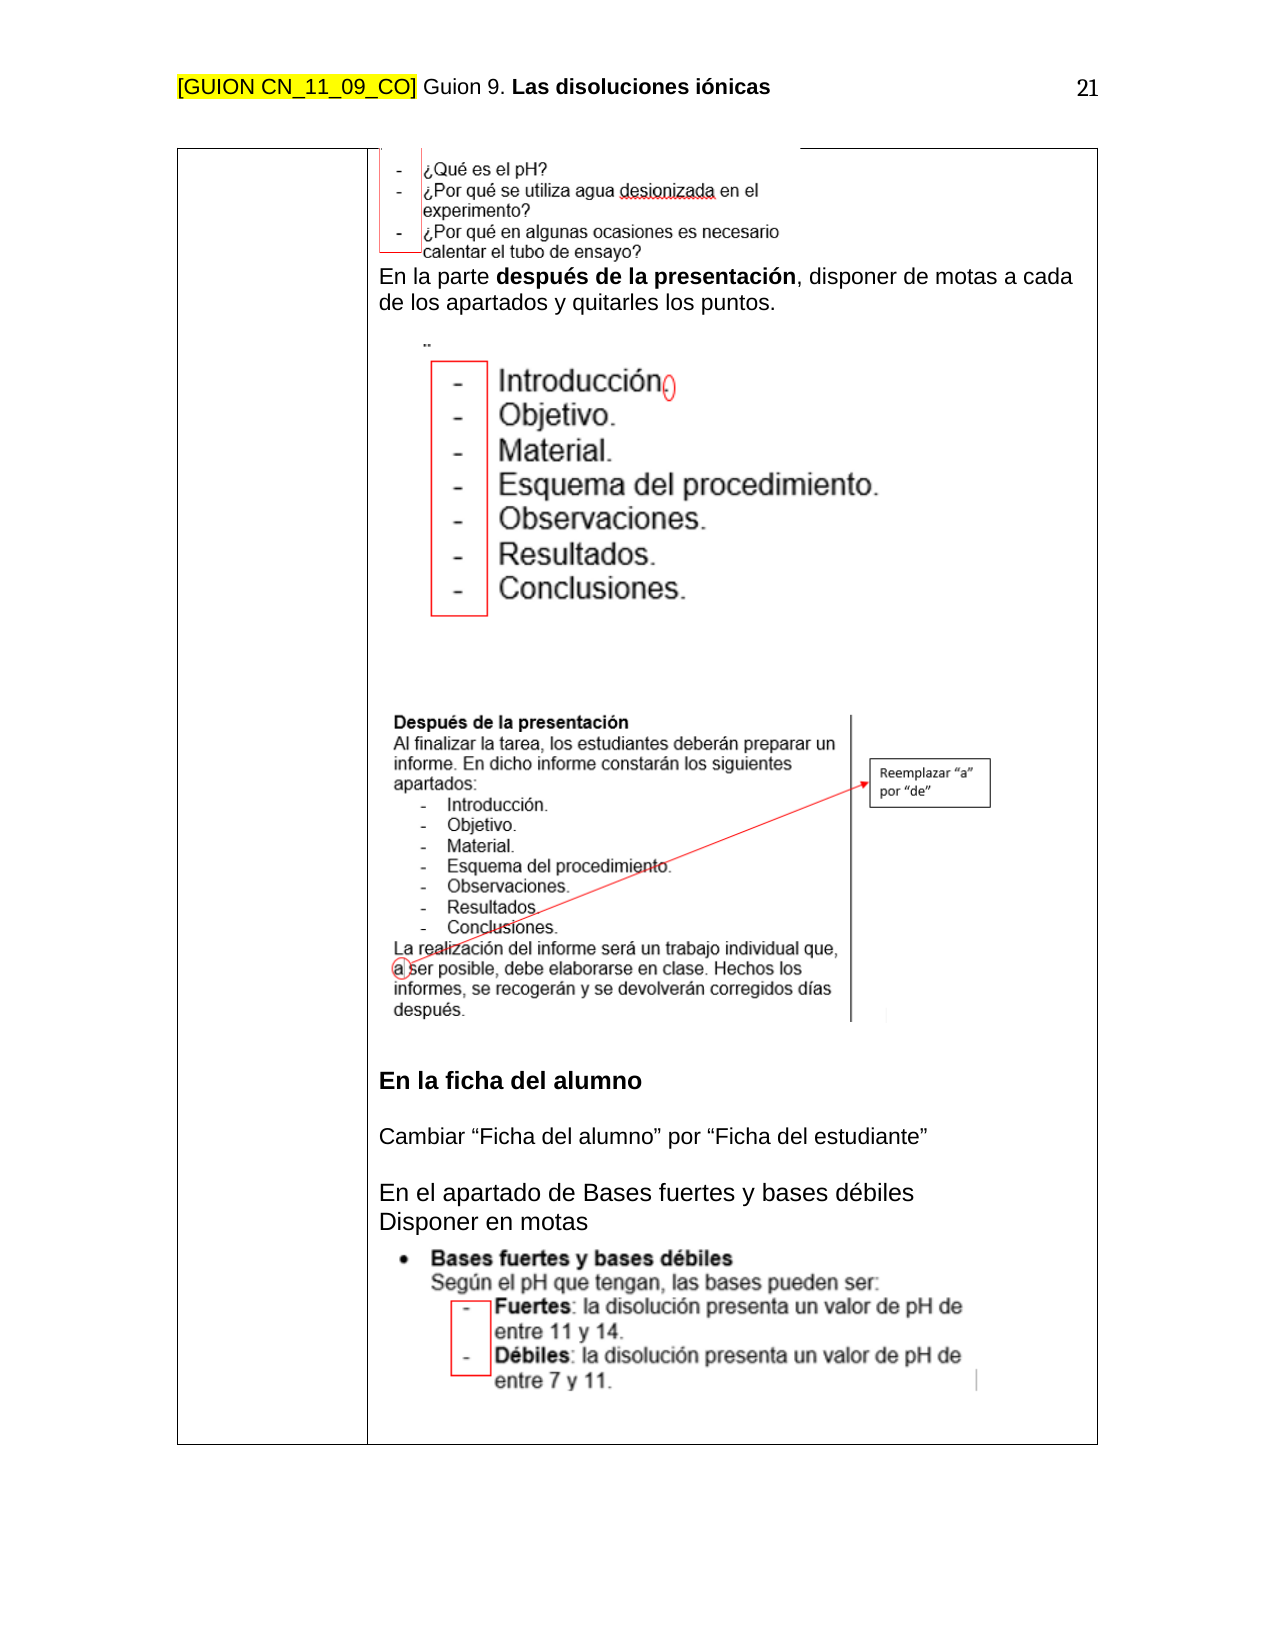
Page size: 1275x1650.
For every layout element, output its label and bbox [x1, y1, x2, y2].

picture [378, 700, 1042, 1037]
table_cell [368, 149, 1097, 1444]
table_cell [178, 149, 367, 1444]
picture [378, 148, 801, 263]
picture [378, 1235, 999, 1416]
picture [378, 344, 901, 643]
